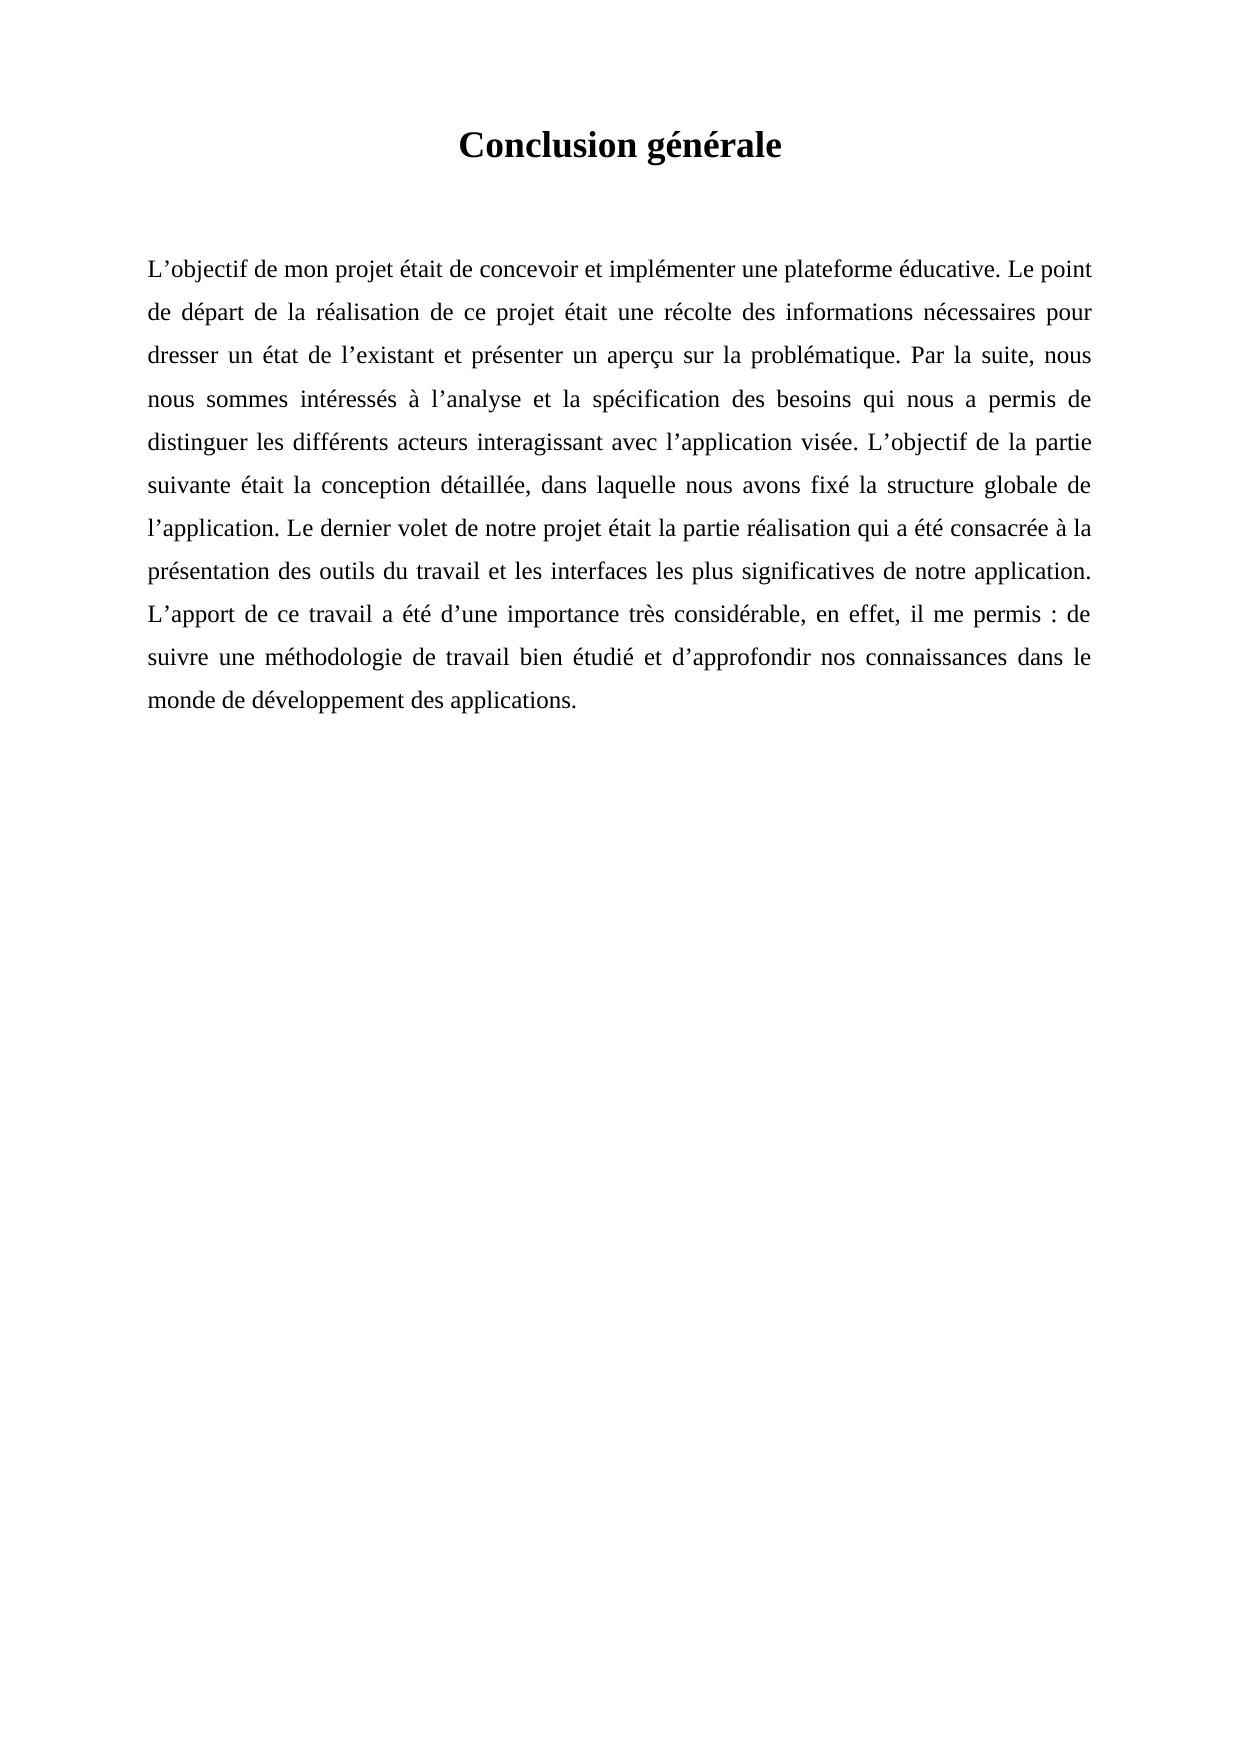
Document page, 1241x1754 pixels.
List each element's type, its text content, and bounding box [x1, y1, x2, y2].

subtitle Conclusion générale [54, 123, 1186, 166]
text L’objectif de mon projet était de concevoir et implémenter une plateforme éducative. Le point de départ de la réalisation de ce projet était une récolte des informations nécessaires pour dresser un état de l’existant et présenter un aperçu sur la problématique. Par la suite, nous nous sommes intéressés à l’analyse et la spécification des besoins qui nous a permis de distinguer les différents acteurs interagissant avec l’application visée. L’objectif de la partie suivante était la conception détaillée, dans laquelle nous avons fixé la structure globale de l’application. Le dernier volet de notre projet était la partie réalisation qui a été consacrée à la présentation des outils du travail et les interfaces les plus significatives de notre application. L’apport de ce travail a été d’une importance très considérable, en effet, il me permis : de suivre une méthodologie de travail bien étudié et d’approfondir nos connaissances dans le monde de développement des applications. [147, 254, 1093, 714]
